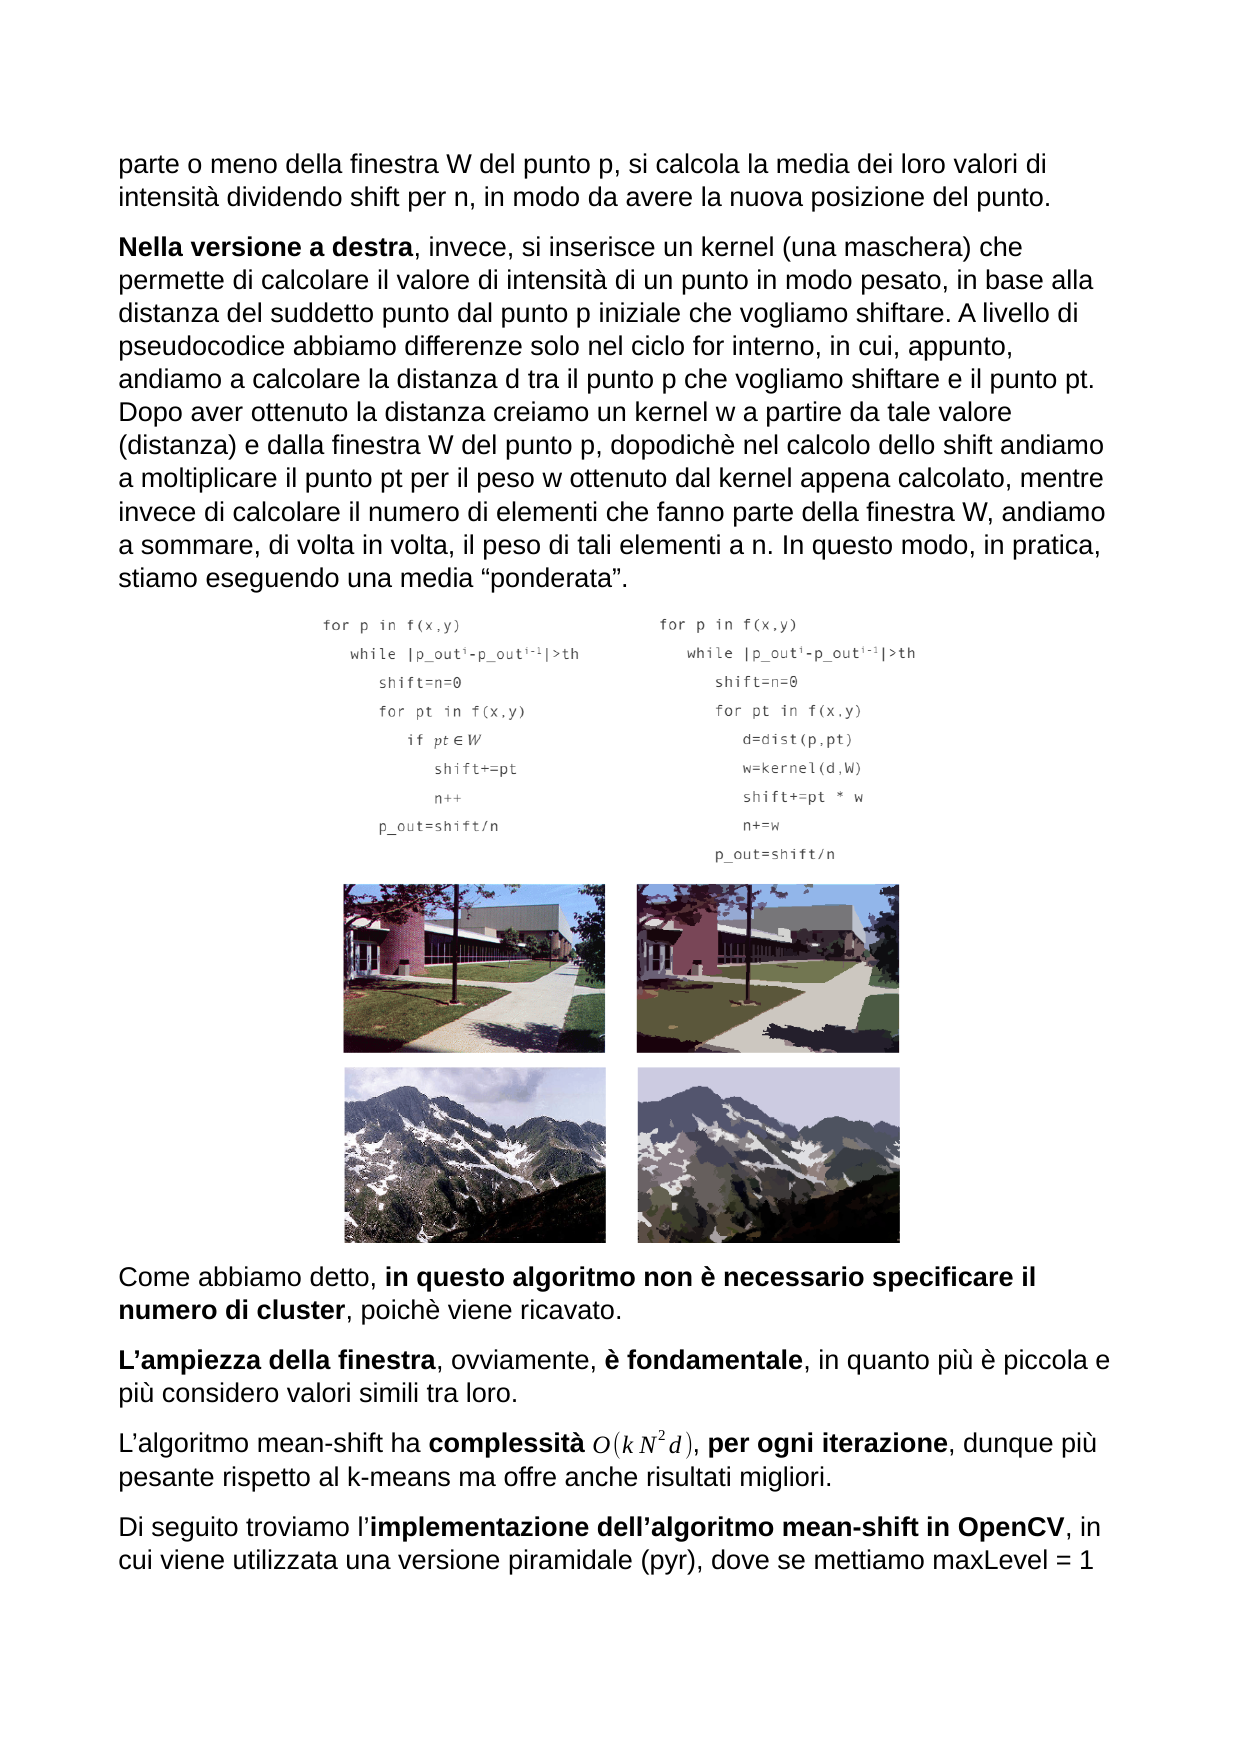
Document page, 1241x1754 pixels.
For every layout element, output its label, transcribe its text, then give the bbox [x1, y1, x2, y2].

text L’algoritmo mean-shift ha complessità , per ogni iterazione, dunque più pesante rispetto al k-means ma offre anche risultati migliori. [118, 1427, 1122, 1493]
picture [323, 611, 917, 863]
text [118, 1511, 1122, 1576]
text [118, 148, 1122, 212]
text Nella versione a destra, invece, si inserisce un kernel (una maschera) che permette di calcolare il valore di intensità di un punto in modo pesato, in base alla distanza del suddetto punto dal punto p iniziale che vogliamo shiftare. A livello di pseudocodice abbiamo differenze solo nel ciclo for interno, in cui, appunto, andiamo a calcolare la distanza d tra il punto p che vogliamo shiftare e il punto pt. Dopo aver ottenuto la distanza creiamo un kernel w a partire da tale valore (distanza) e dalla finestra W del punto p, dopodichè nel calcolo dello shift andiamo a moltiplicare il punto pt per il peso w ottenuto dal kernel appena calcolato, mentre invece di calcolare il numero di elementi che fanno parte della finestra W, andiamo a sommare, di volta in volta, il peso di tali elementi a n. In questo modo, in pratica, stiamo eseguendo una media “ponderata”. [118, 231, 1122, 593]
picture [340, 881, 900, 1243]
text Come abbiamo detto, in questo algoritmo non è necessario specificare il numero di cluster, poichè viene ricavato. [118, 1261, 1122, 1325]
text L’ampiezza della finestra, ovviamente, è fondamentale, in quanto più è piccola e più considero valori simili tra loro. [118, 1344, 1122, 1408]
